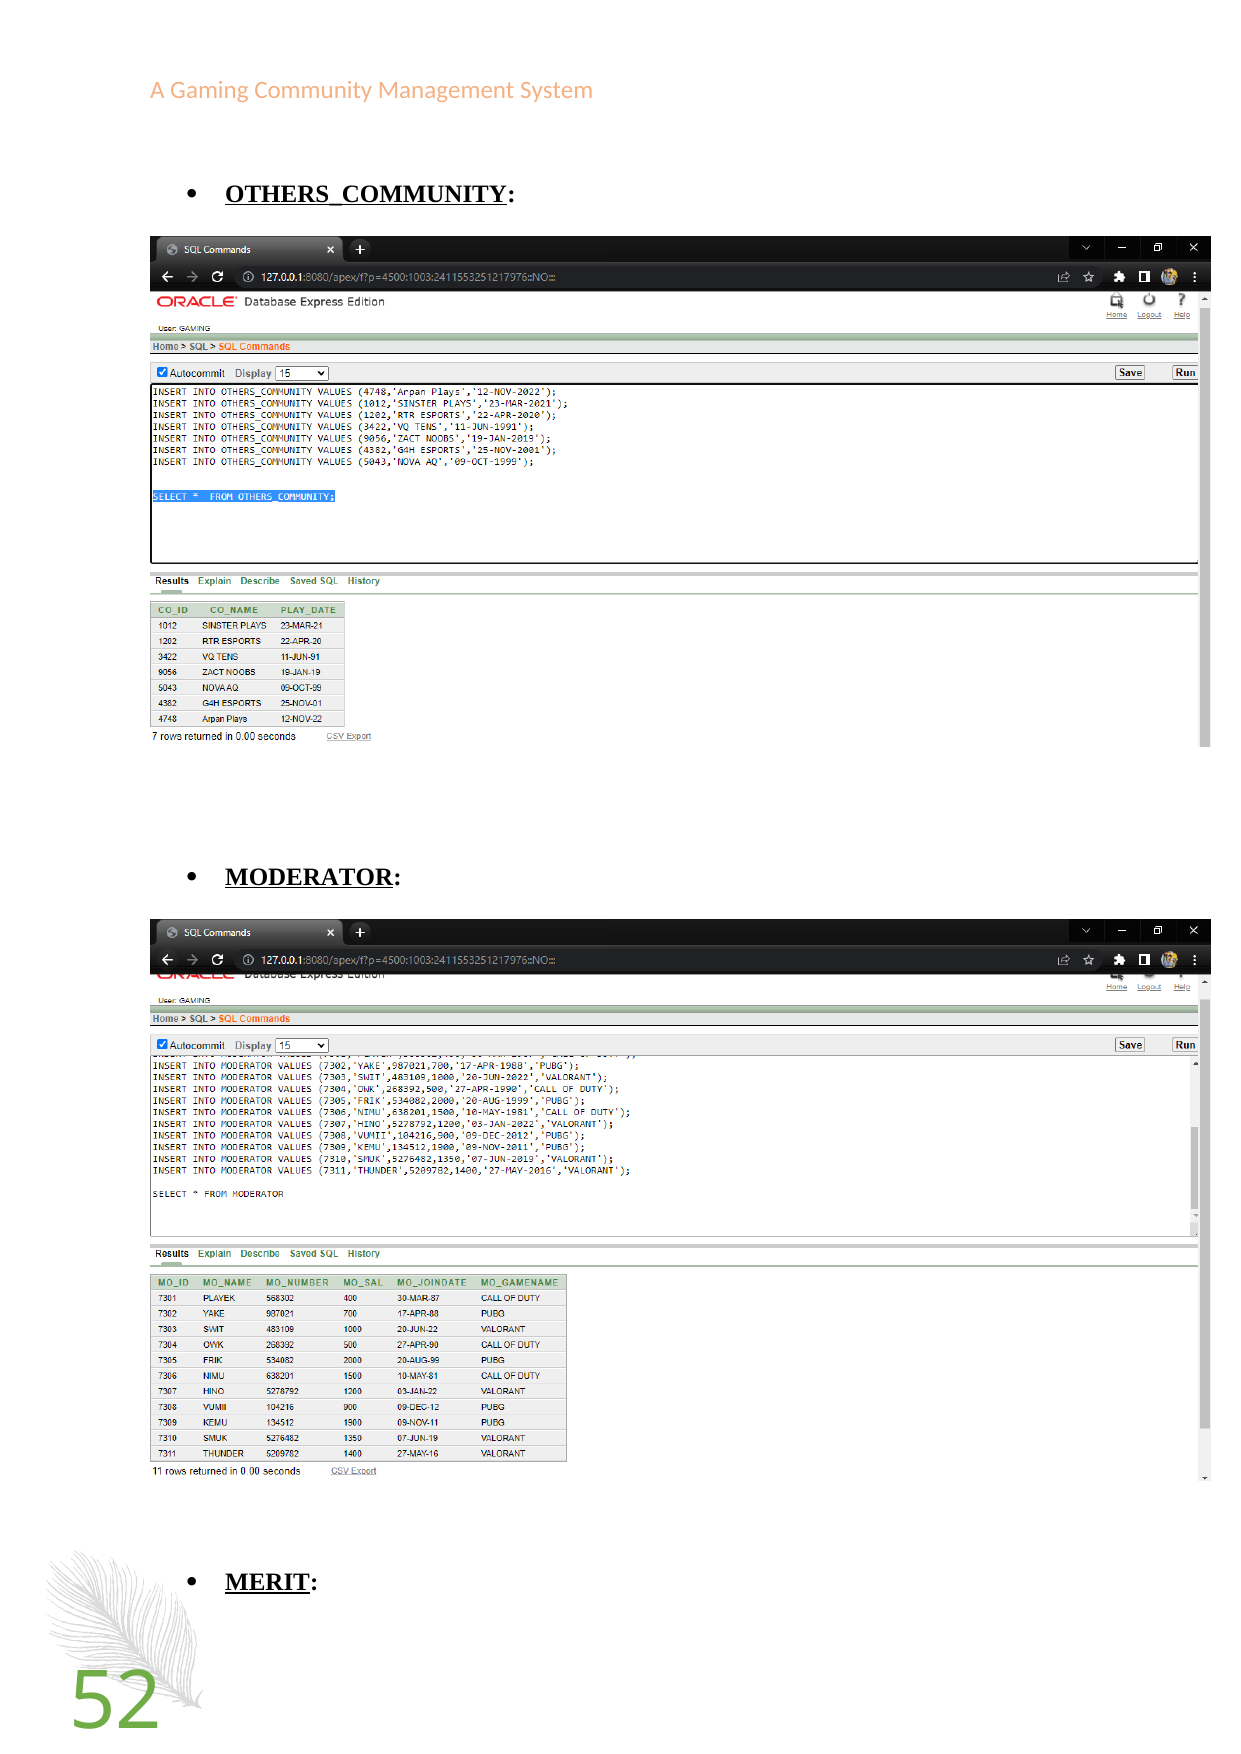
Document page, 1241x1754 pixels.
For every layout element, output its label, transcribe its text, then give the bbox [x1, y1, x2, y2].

picture [150, 236, 1211, 747]
picture [150, 919, 1211, 1481]
list MODERATOR: [187, 862, 1090, 891]
list MERIT: [187, 1567, 1090, 1596]
list OTHERS_COMMUNITY: [187, 179, 1090, 207]
